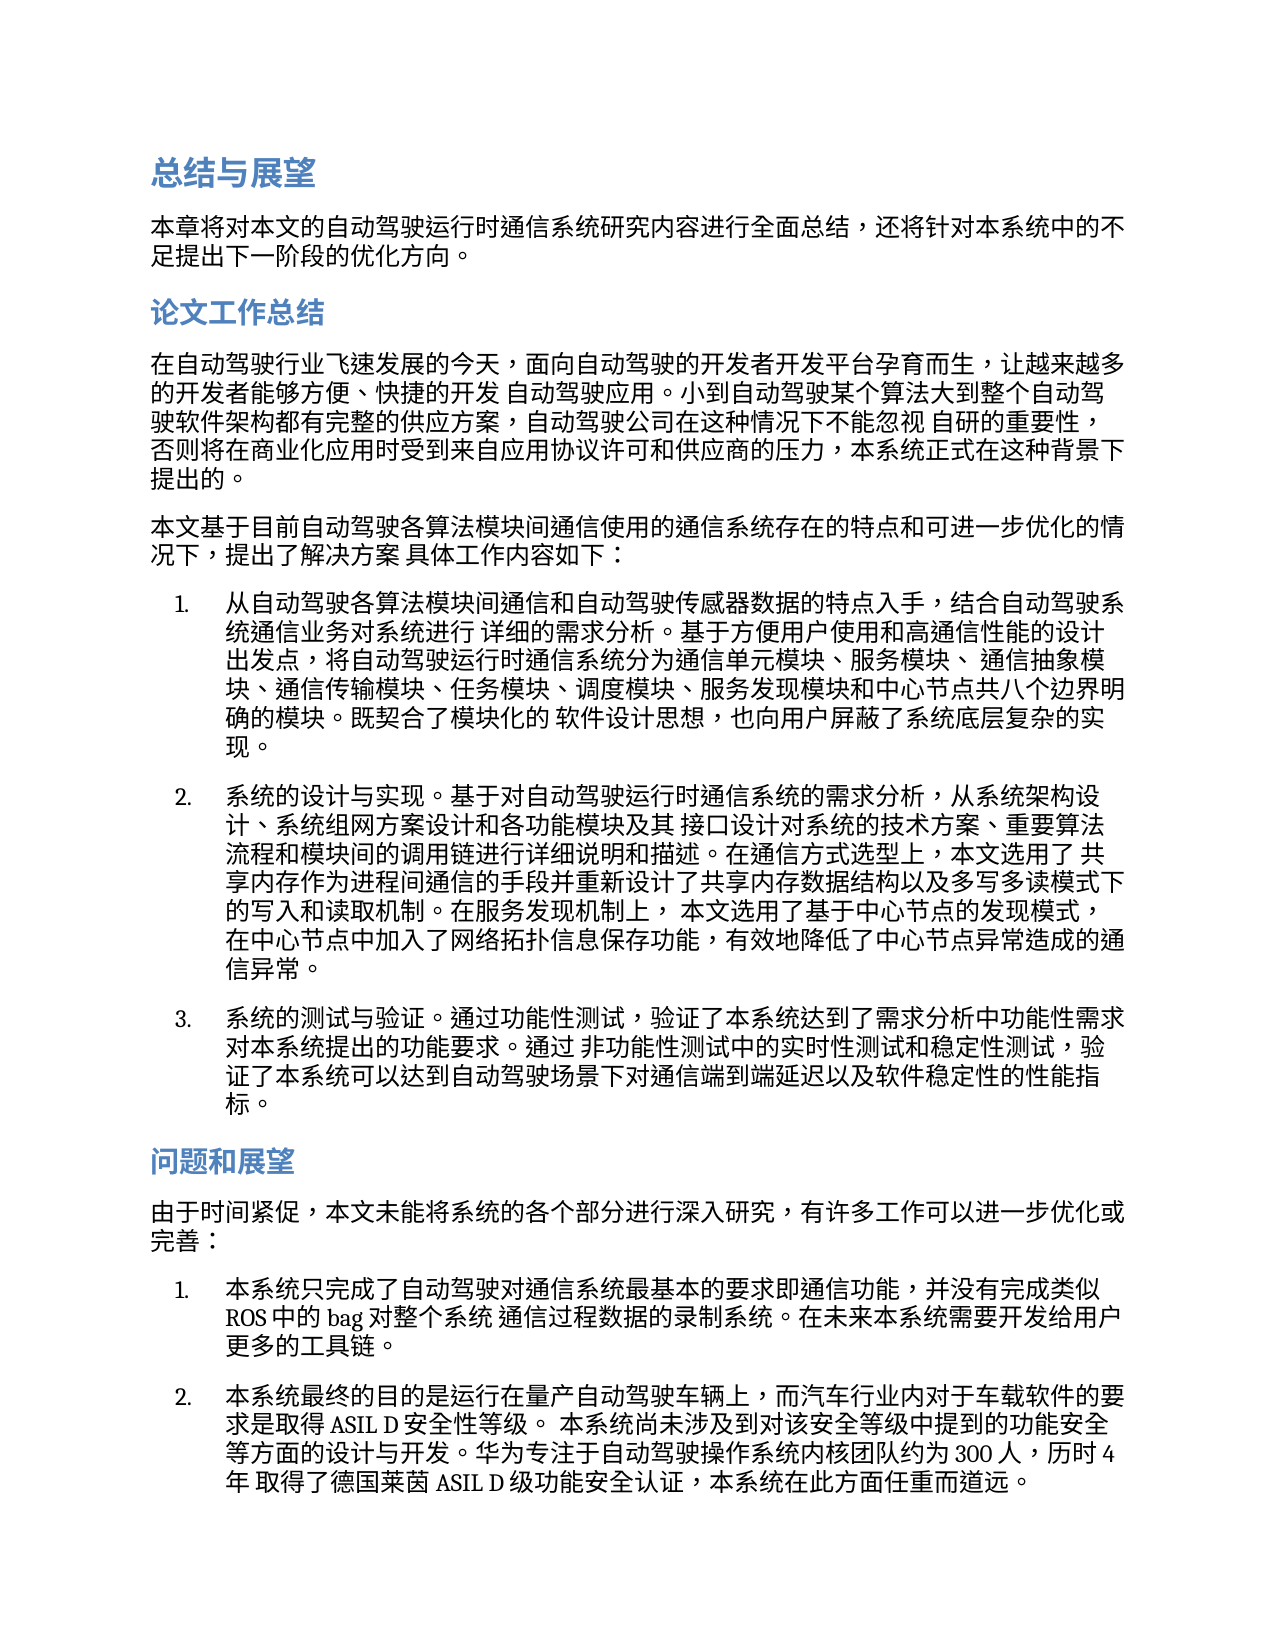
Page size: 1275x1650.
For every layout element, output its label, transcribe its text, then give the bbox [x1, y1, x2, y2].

text 由于时间紧促，本文未能将系统的各个部分进行深入研究，有许多工作可以进一步优化或完善： [150, 1199, 1125, 1257]
list 本系统最终的目的是运行在量产自动驾驶车辆上，而汽车行业内对于车载软件的要求是取得ASIL D安全性等级。 本系统尚未涉及到对该安全等级中提到的功能安全等方面的设计与开发。华为专注于自动驾驶操作系统内核团队约为300人，历时4年 取得了德国莱茵ASIL D级功能安全认证，本系统在此方面任重而道远。 [175, 1383, 1125, 1498]
list 系统的设计与实现。基于对自动驾驶运行时通信系统的需求分析，从系统架构设计、系统组网方案设计和各功能模块及其 接口设计对系统的技术方案、重要算法流程和模块间的调用链进行详细说明和描述。在通信方式选型上，本文选用了 共享内存作为进程间通信的手段并重新设计了共享内存数据结构以及多写多读模式下的写入和读取机制。在服务发现机制上， 本文选用了基于中心节点的发现模式，在中心节点中加入了网络拓扑信息保存功能，有效地降低了中心节点异常造成的通信异常。 [175, 783, 1125, 984]
subtitle 总结与展望 [150, 150, 1125, 195]
text 在自动驾驶行业飞速发展的今天，面向自动驾驶的开发者开发平台孕育而生，让越来越多的开发者能够方便、快捷的开发 自动驾驶应用。小到自动驾驶某个算法大到整个自动驾驶软件架构都有完整的供应方案，自动驾驶公司在这种情况下不能忽视 自研的重要性，否则将在商业化应用时受到来自应用协议许可和供应商的压力，本系统正式在这种背景下提出的。 [150, 351, 1125, 495]
list 本系统只完成了自动驾驶对通信系统最基本的要求即通信功能，并没有完成类似ROS中的bag对整个系统 通信过程数据的录制系统。在未来本系统需要开发给用户更多的工具链。 [175, 1276, 1125, 1362]
text 本章将对本文的自动驾驶运行时通信系统研究内容进行全面总结，还将针对本系统中的不足提出下一阶段的优化方向。 [150, 214, 1125, 272]
subtitle 论文工作总结 [150, 292, 1125, 332]
list 系统的测试与验证。通过功能性测试，验证了本系统达到了需求分析中功能性需求对本系统提出的功能要求。通过 非功能性测试中的实时性测试和稳定性测试，验证了本系统可以达到自动驾驶场景下对通信端到端延迟以及软件稳定性的性能指标。 [175, 1005, 1125, 1120]
subtitle 问题和展望 [150, 1141, 1125, 1181]
text 本文基于目前自动驾驶各算法模块间通信使用的通信系统存在的特点和可进一步优化的情况下，提出了解决方案 具体工作内容如下： [150, 513, 1125, 571]
list 从自动驾驶各算法模块间通信和自动驾驶传感器数据的特点入手，结合自动驾驶系统通信业务对系统进行 详细的需求分析。基于方便用户使用和高通信性能的设计出发点，将自动驾驶运行时通信系统分为通信单元模块、服务模块、 通信抽象模块、通信传输模块、任务模块、调度模块、服务发现模块和中心节点共八个边界明确的模块。既契合了模块化的 软件设计思想，也向用户屏蔽了系统底层复杂的实现。 [175, 590, 1125, 762]
